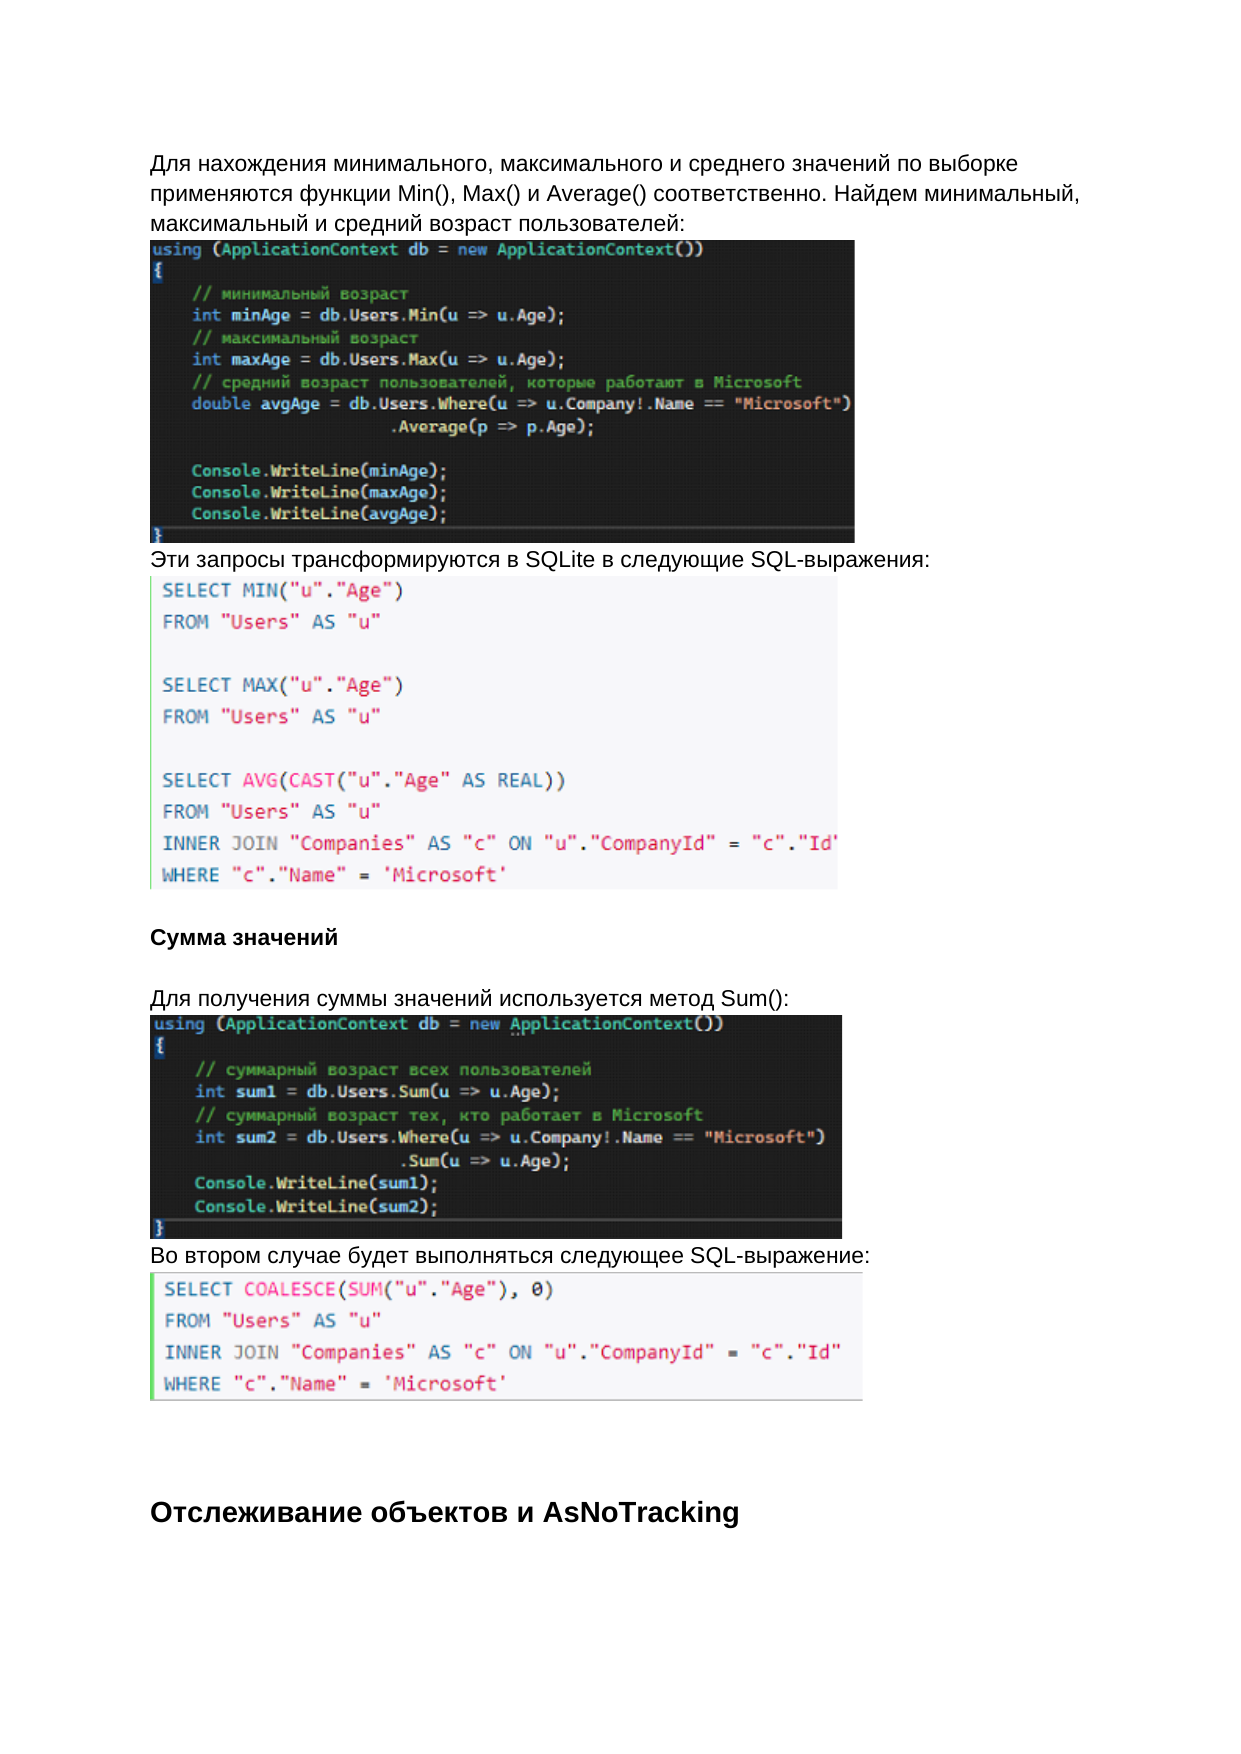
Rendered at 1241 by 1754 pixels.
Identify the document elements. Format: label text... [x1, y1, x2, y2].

text Отслеживание объектов и AsNoTracking [150, 1495, 1090, 1529]
text Сумма значений [150, 924, 1090, 951]
text Эти запросы трансформируются в SQLite в следующие SQL-выражения: [150, 546, 1090, 572]
picture [150, 240, 855, 543]
picture [150, 576, 838, 891]
text Во втором случае будет выполняться следующее SQL-выражение: [150, 1242, 1090, 1269]
picture [150, 1272, 863, 1401]
text Для нахождения минимального, максимального и среднего значений по выборке применяются функции Min(), Max() и Average() соответственно. Найдем минимальный, максимальный и средний возраст пользователей: [150, 150, 1090, 237]
text Для получения суммы значений используется метод Sum(): [150, 985, 1090, 1011]
picture [150, 1015, 843, 1239]
